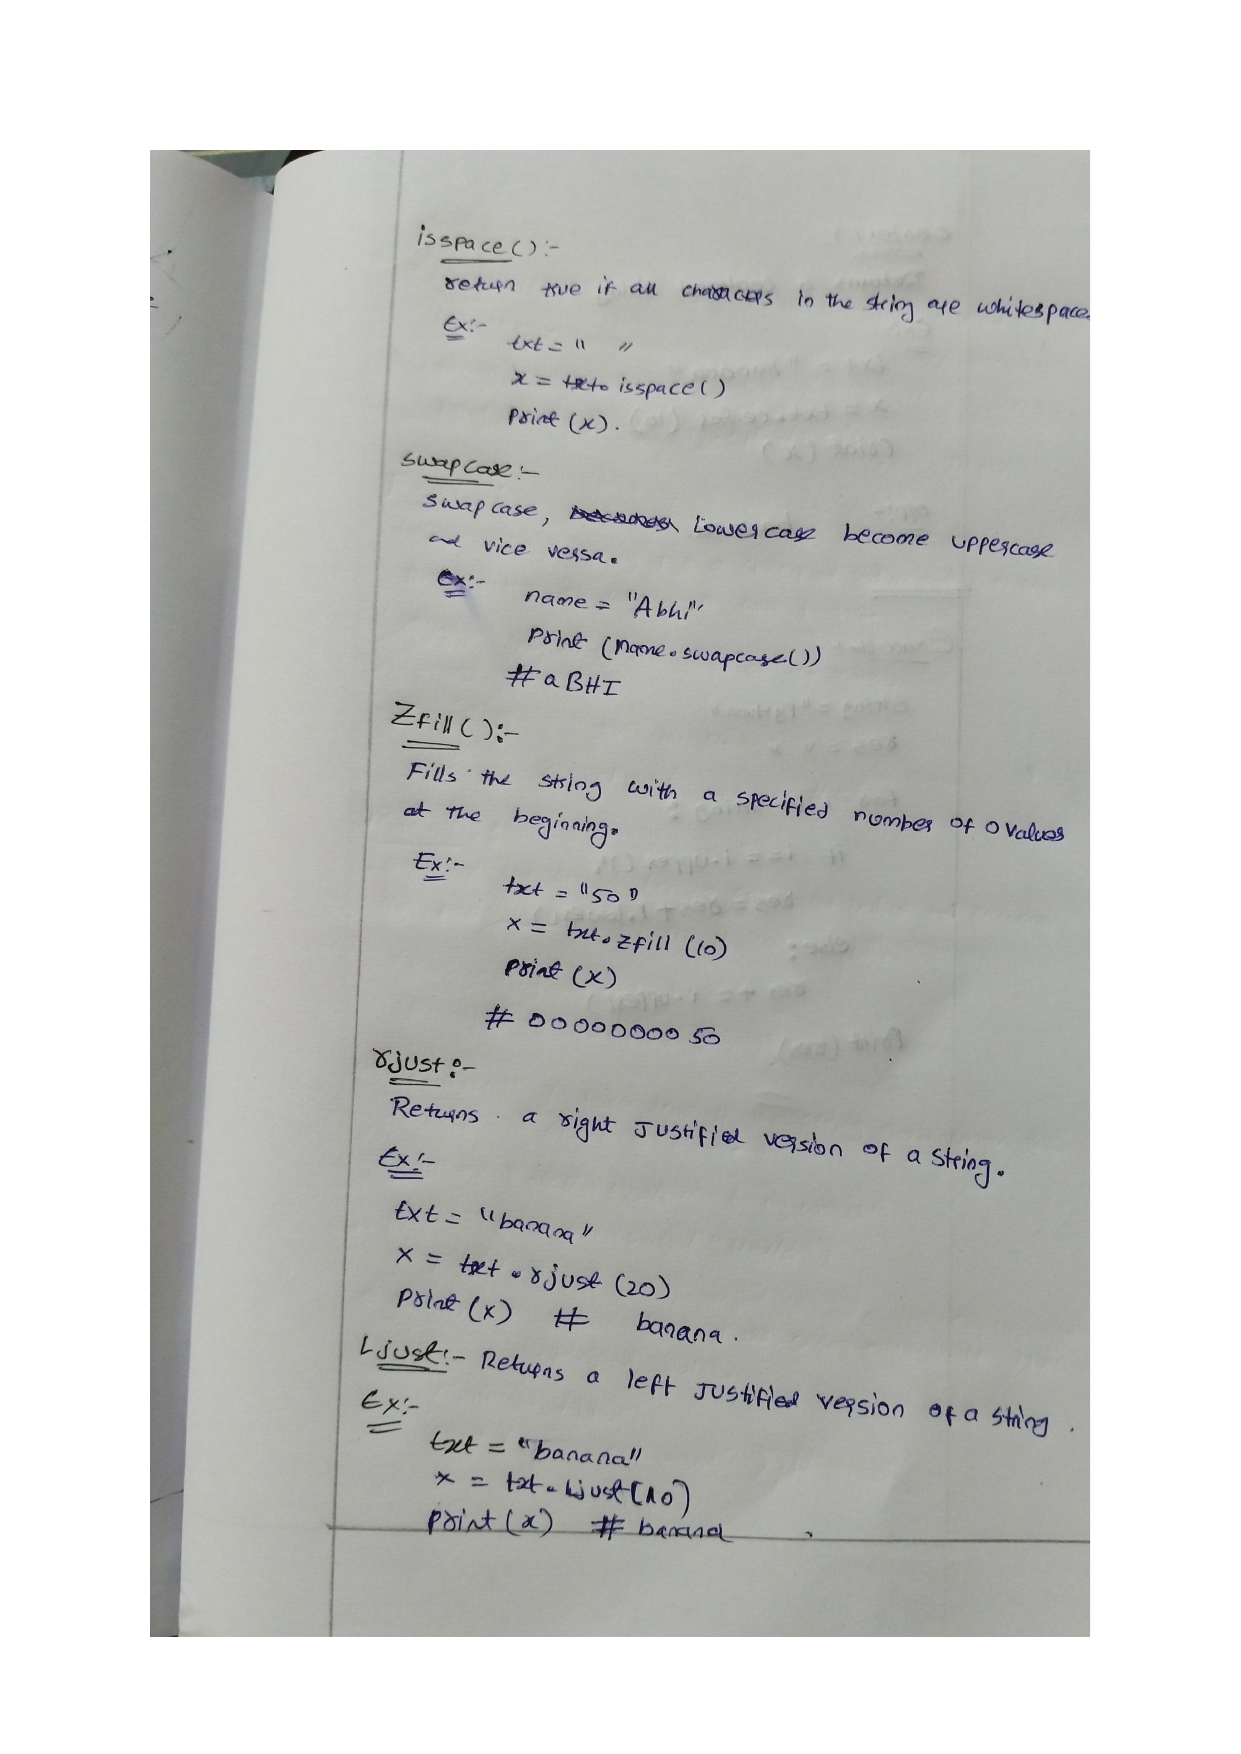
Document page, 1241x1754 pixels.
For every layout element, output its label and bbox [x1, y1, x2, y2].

picture [150, 150, 1091, 1637]
